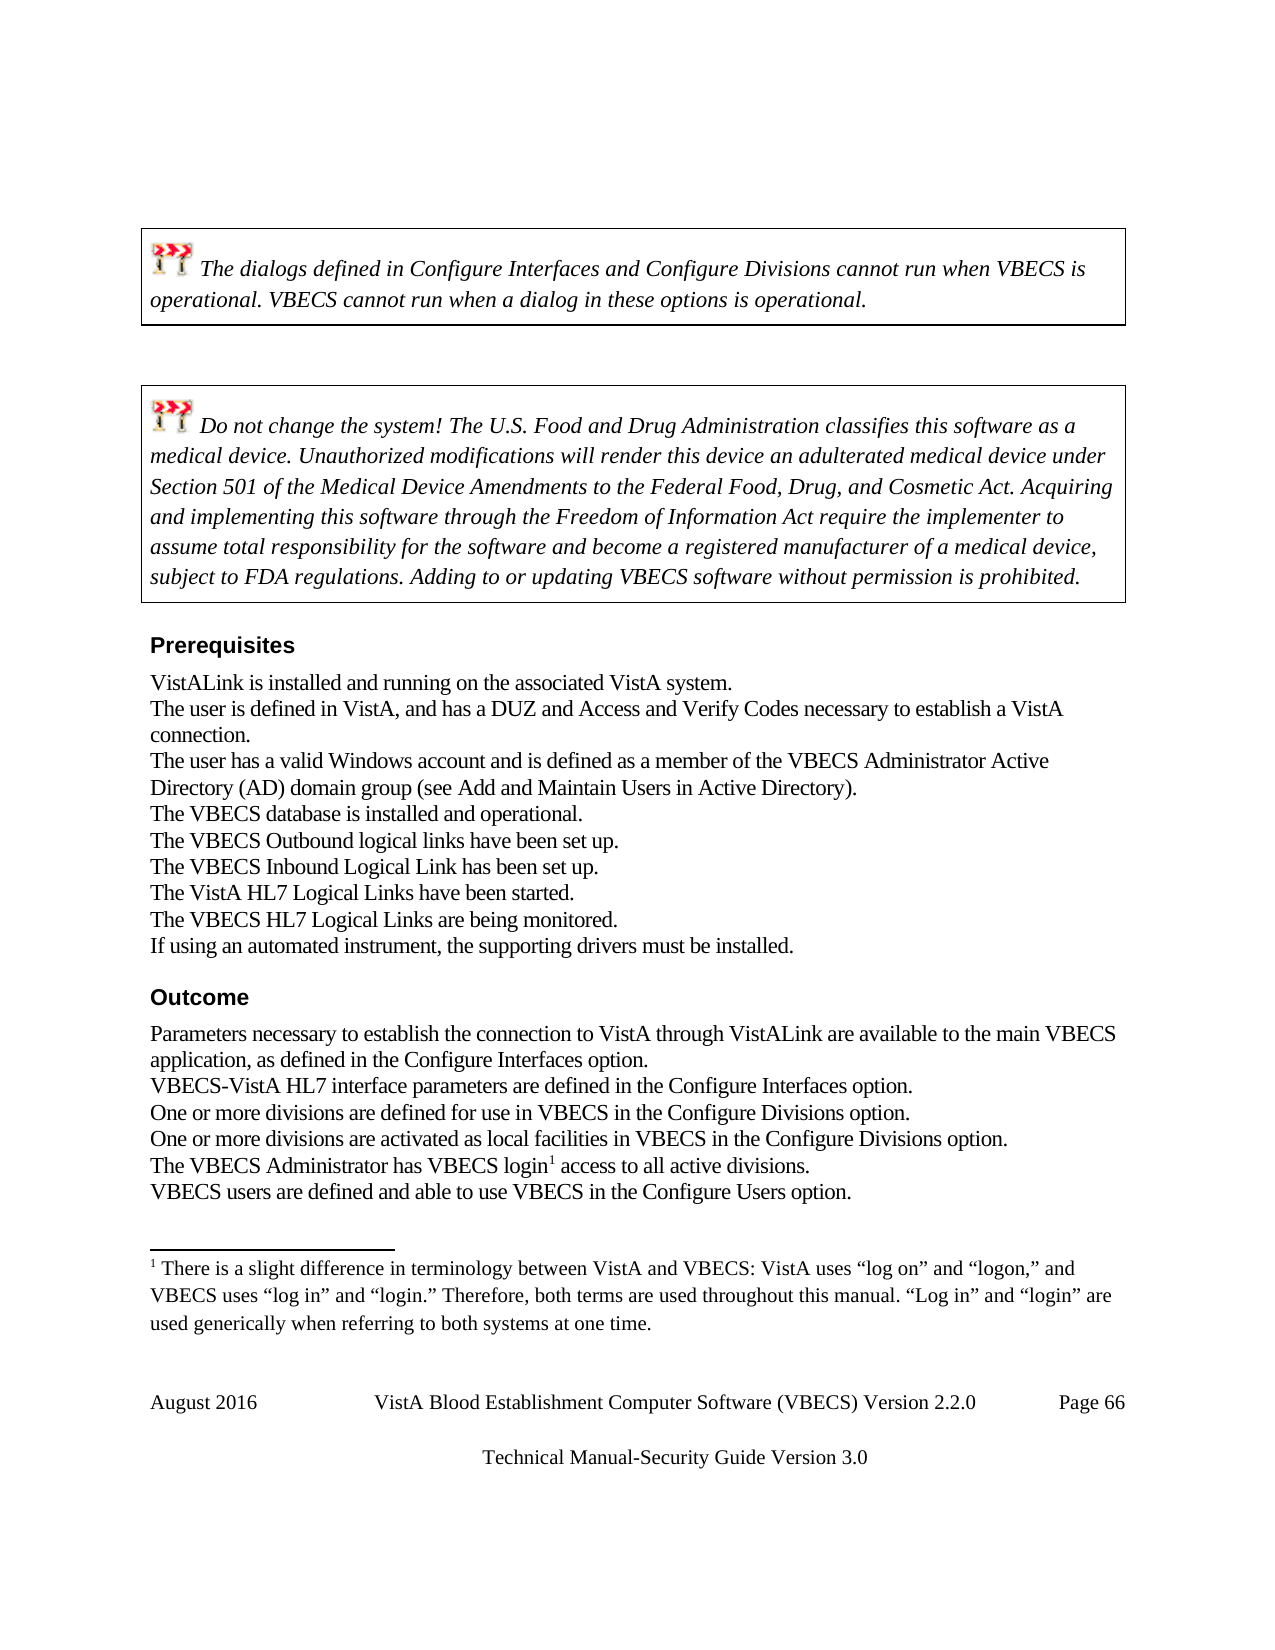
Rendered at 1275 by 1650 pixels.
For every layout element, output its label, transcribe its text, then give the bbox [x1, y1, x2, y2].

subtitle Prerequisites [150, 632, 1125, 658]
list One or more divisions are defined for use in VBECS in the Configure Divisions option. [150, 1099, 1125, 1125]
list The VBECS Administrator has VBECS login access to all active divisions. [150, 1152, 1125, 1178]
list The user has a valid Windows account and is defined as a member of the VBECS Administrator Active Directory (AD) domain group (see Add and Maintain Users in Active Directory). [150, 748, 1125, 800]
list One or more divisions are activated as local facilities in VBECS in the Configure Divisions option. [150, 1125, 1125, 1152]
list The VBECS Inbound Logical Link has been set up. [150, 853, 1125, 879]
list The VBECS database is installed and operational. [150, 800, 1125, 827]
list The VBECS Outbound logical links have been set up. [150, 827, 1125, 853]
picture [150, 241, 194, 277]
list VistALink is installed and running on the associated VistA system. [150, 668, 1125, 695]
subtitle Outcome [150, 983, 1125, 1010]
list VBECS-VistA HL7 interface parameters are defined in the Configure Interfaces option. [150, 1073, 1125, 1099]
list The VBECS HL7 Logical Links are being monitored. [150, 906, 1125, 932]
list VBECS users are defined and able to use VBECS in the Configure Users option. [150, 1178, 1125, 1204]
text Do not change the system! The U.S. Food and Drug Administration classifies this software as a medical device. Unauthorized modifications will render this device an adulterated medical device under Section 501 of the Medical Device Amendments to the Federal Food, Drug, and Cosmetic Act. Acquiring and implementing this software through the Freedom of Information Act require the implementer to assume total responsibility for the software and become a registered manufacturer of a medical device, subject to FDA regulations. Adding to or updating VBECS software without permission is prohibited. [142, 386, 1125, 602]
list If using an automated instrument, the supporting drivers must be installed. [150, 932, 1125, 958]
list The user is defined in VistA, and has a DUZ and Access and Verify Codes necessary to establish a VistA connection. [150, 695, 1125, 748]
list Parameters necessary to establish the connection to VistA through VistALink are available to the main VBECS application, as defined in the Configure Interfaces option. [150, 1020, 1125, 1073]
picture [150, 398, 194, 434]
text MBR_1.10, MBR_1.11 The dialogs defined in Configure Interfaces and Configure Divisions cannot run when VBECS is operational. VBECS cannot run when a dialog in these options is operational. [142, 229, 1125, 324]
list The VistA HL7 Logical Links have been started. [150, 879, 1125, 906]
